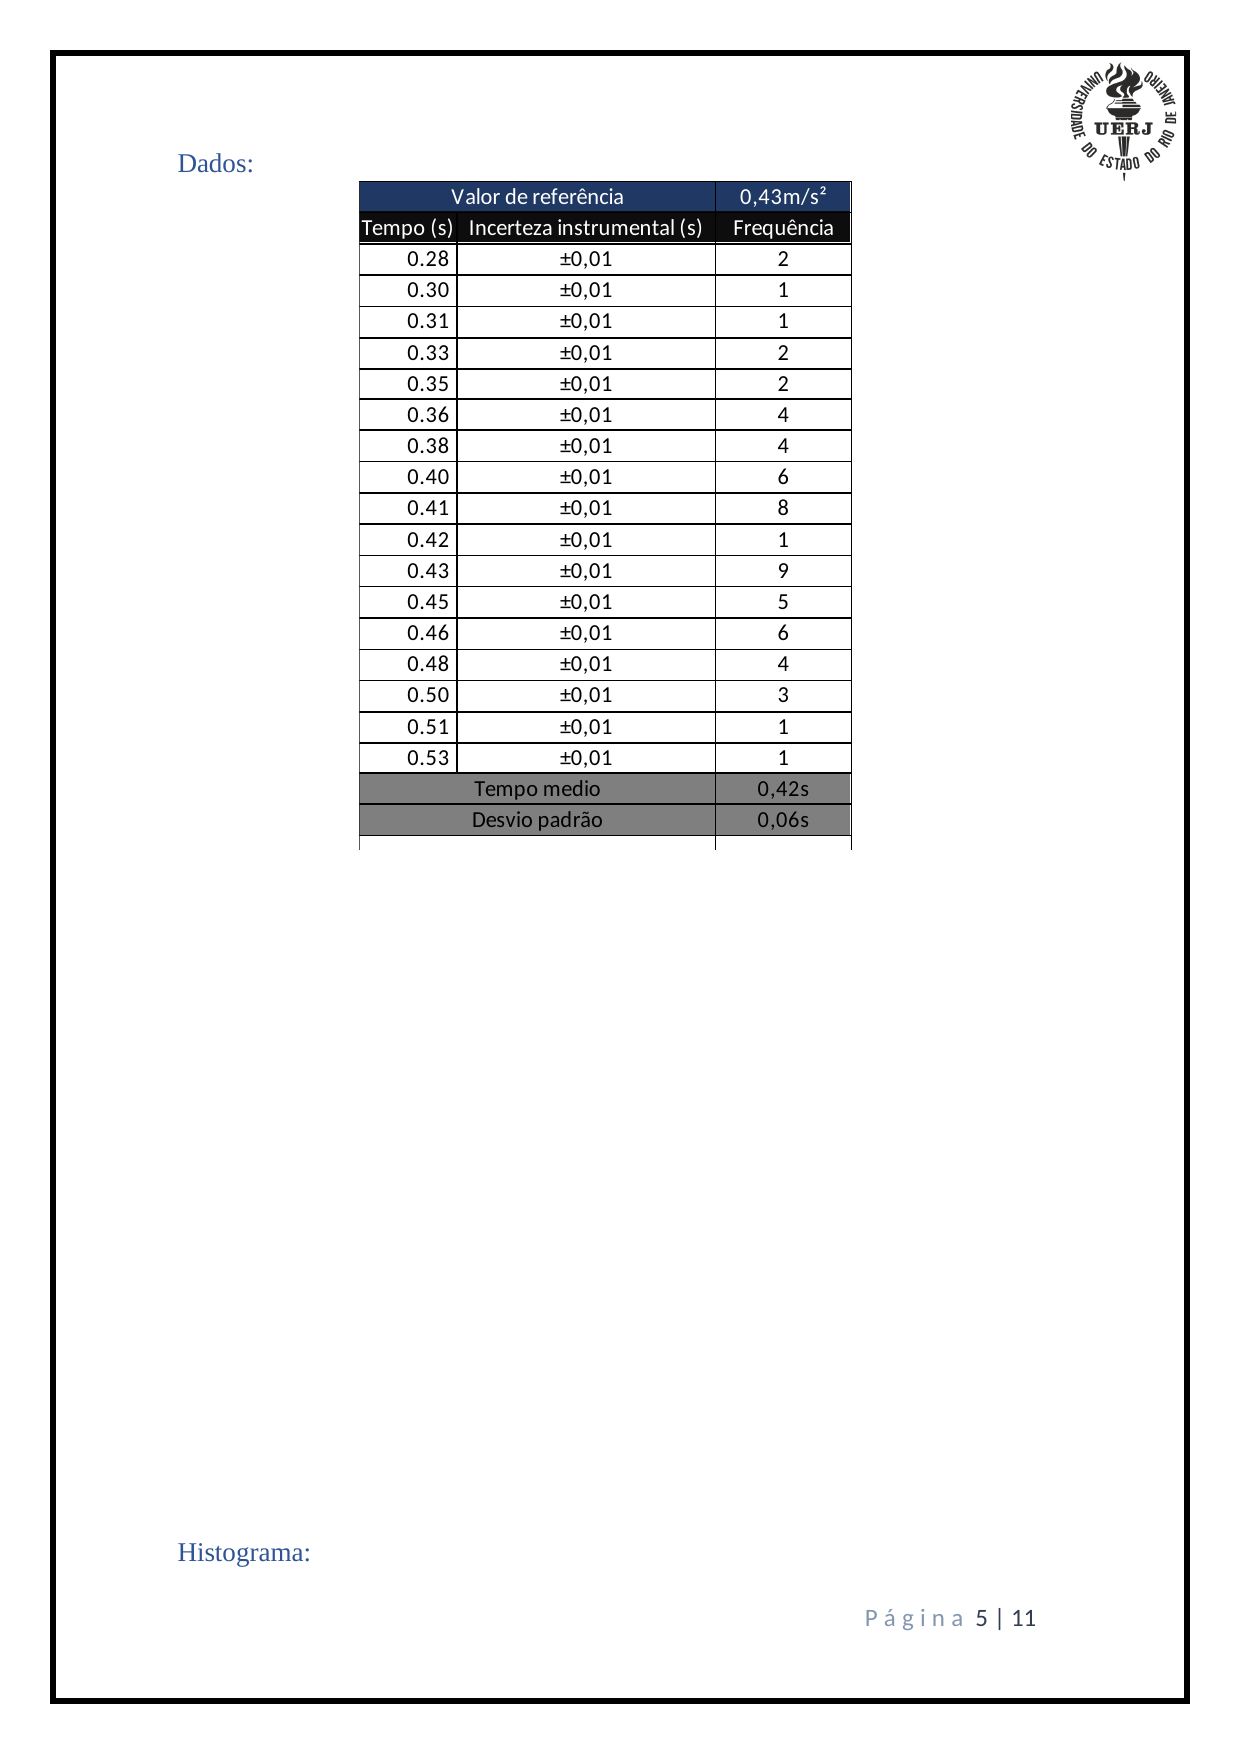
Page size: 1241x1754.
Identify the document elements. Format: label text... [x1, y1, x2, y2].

picture [1071, 62, 1177, 181]
subtitle Dados: [177, 148, 1063, 179]
subtitle Histograma: [177, 1537, 1063, 1568]
